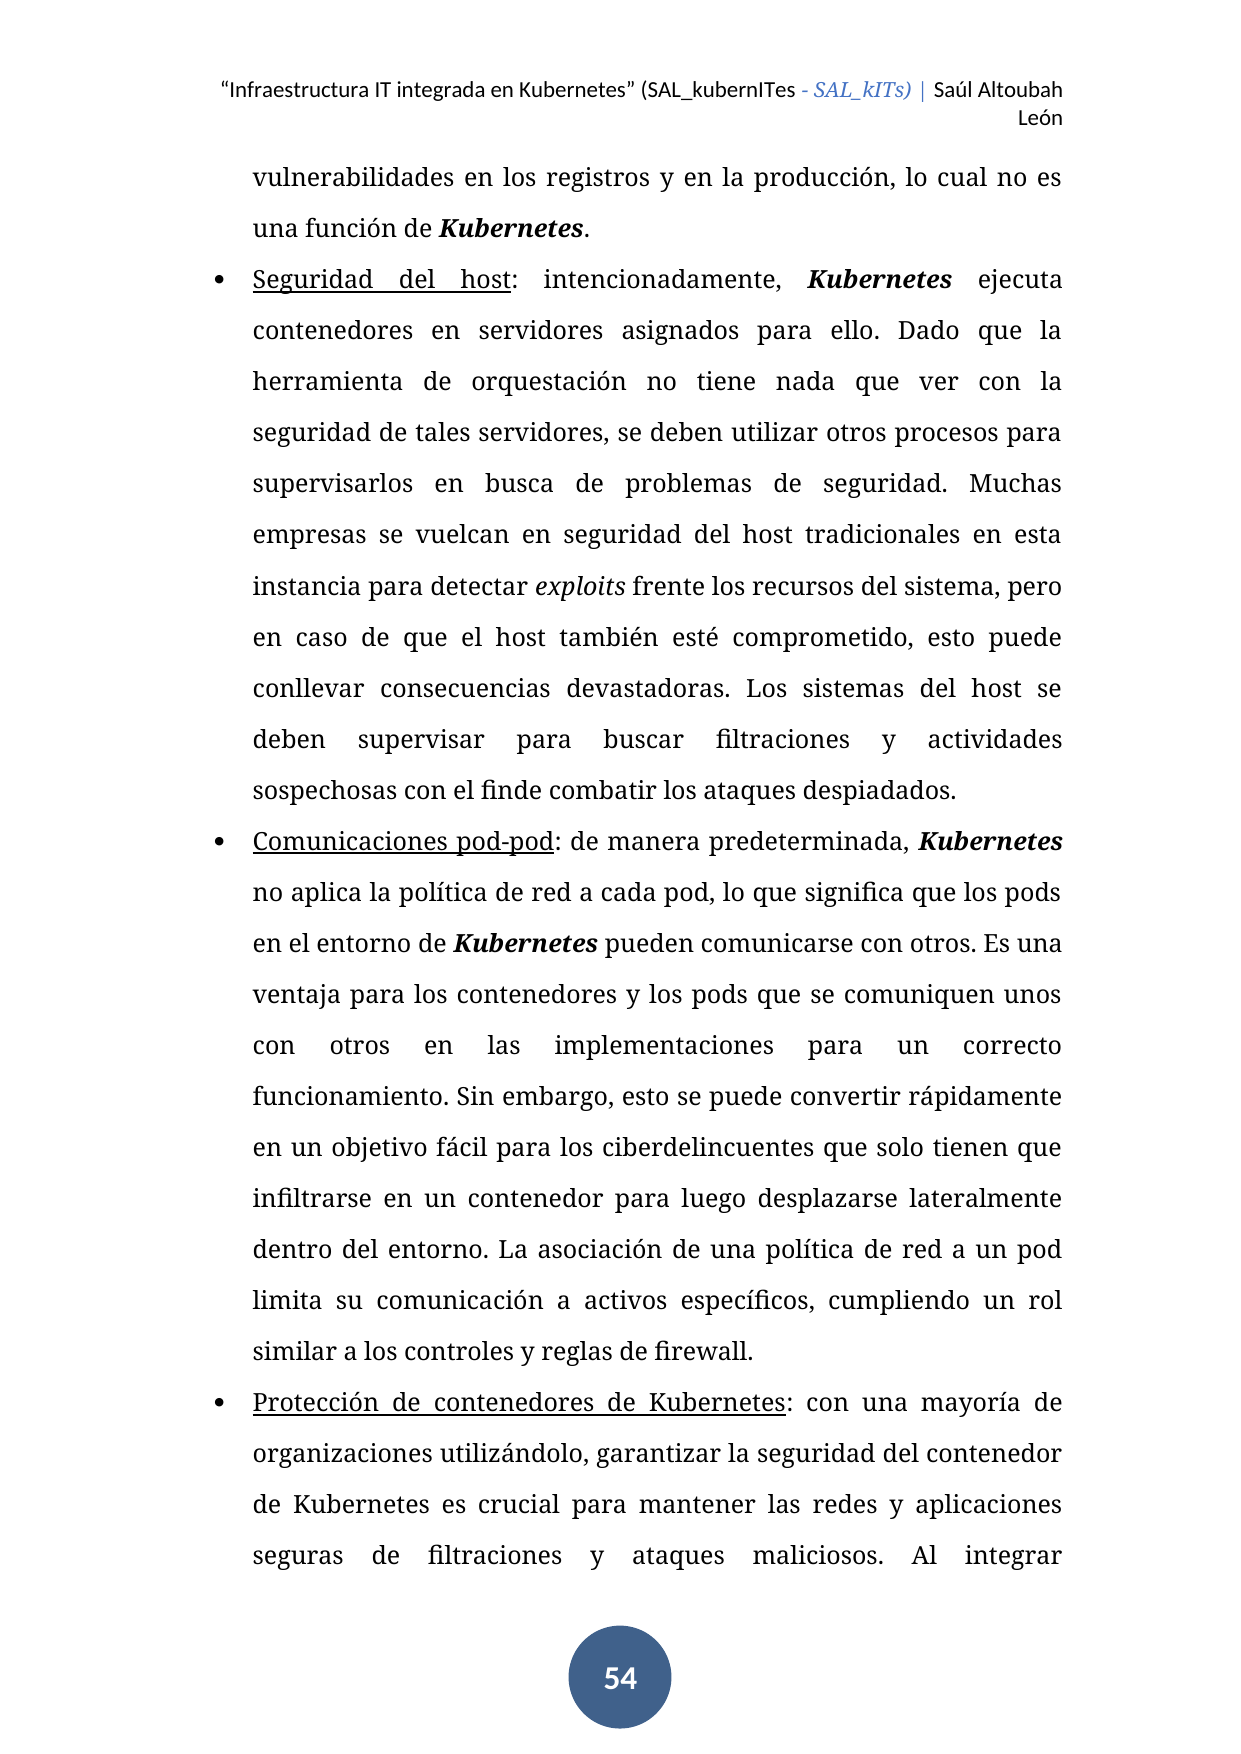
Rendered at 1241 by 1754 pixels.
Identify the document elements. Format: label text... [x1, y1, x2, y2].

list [215, 1385, 1063, 1572]
list Comunicaciones pod-pod: de manera predeterminada, Kubernetes no aplica la política de red a cada pod, lo que significa que los pods en el entorno de Kubernetes pueden comunicarse con otros. Es una ventaja para los contenedores y los pods que se comuniquen unos con otros en las implementaciones para un correcto funcionamiento. Sin embargo, esto se puede convertir rápidamente en un objetivo fácil para los ciberdelincuentes que solo tienen que infiltrarse en un contenedor para luego desplazarse lateralmente dentro del entorno. La asociación de una política de red a un pod limita su comunicación a activos específicos, cumpliendo un rol similar a los controles y reglas de firewall. [215, 823, 1063, 1368]
list Seguridad del host: intencionadamente, Kubernetes ejecuta contenedores en servidores asignados para ello. Dado que la herramienta de orquestación no tiene nada que ver con la seguridad de tales servidores, se deben utilizar otros procesos para supervisarlos en busca de problemas de seguridad. Muchas empresas se vuelcan en seguridad del host tradicionales en esta instancia para detectar exploits frente los recursos del sistema, pero en caso de que el host también esté comprometido, esto puede conllevar consecuencias devastadoras. Los sistemas del host se deben supervisar para buscar filtraciones y actividades sospechosas con el finde combatir los ataques despiadados. [215, 262, 1063, 806]
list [215, 160, 1063, 245]
